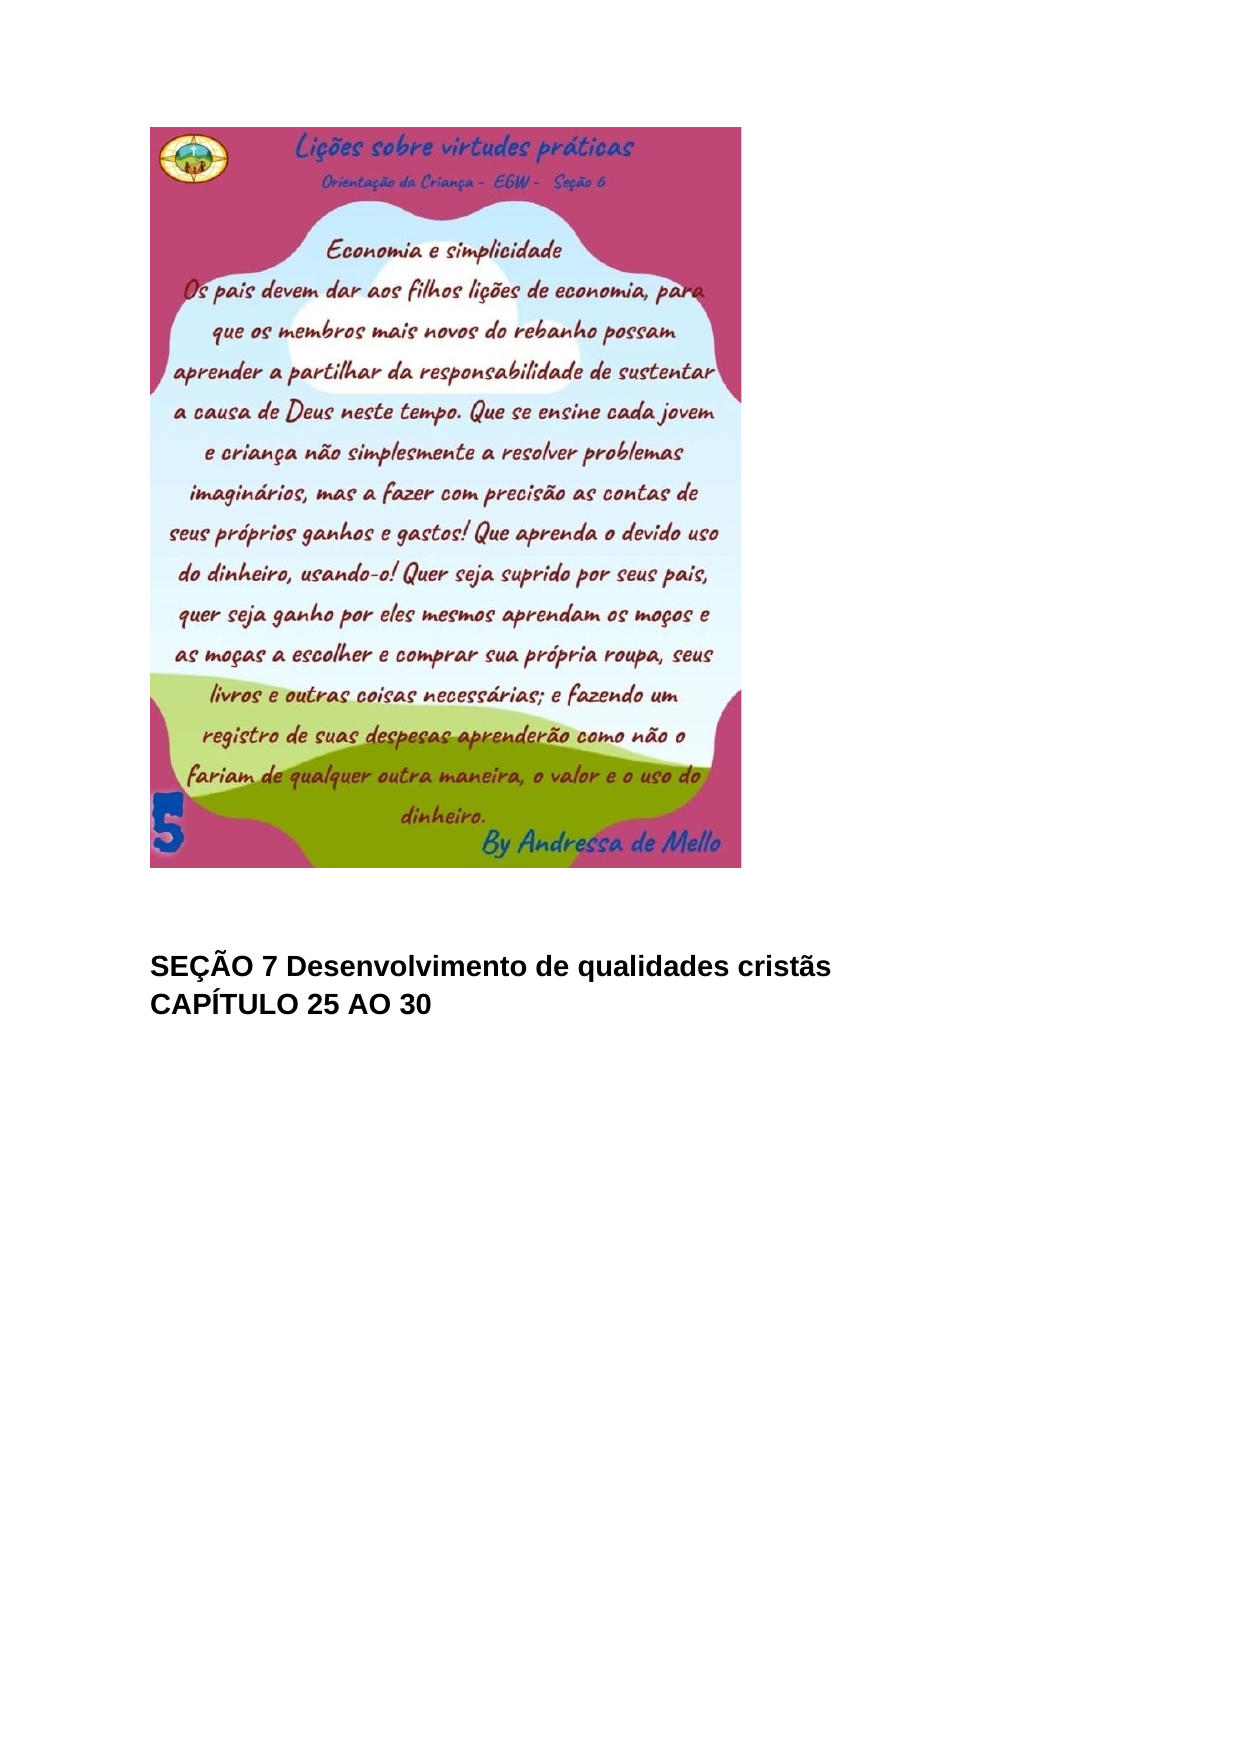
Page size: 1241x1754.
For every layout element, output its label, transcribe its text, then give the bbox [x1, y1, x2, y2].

text SEÇÃO 7 Desenvolvimento de qualidades cristãs [150, 948, 1090, 982]
picture [150, 127, 742, 868]
text CAPÍTULO 25 AO 30 [150, 987, 1090, 1021]
